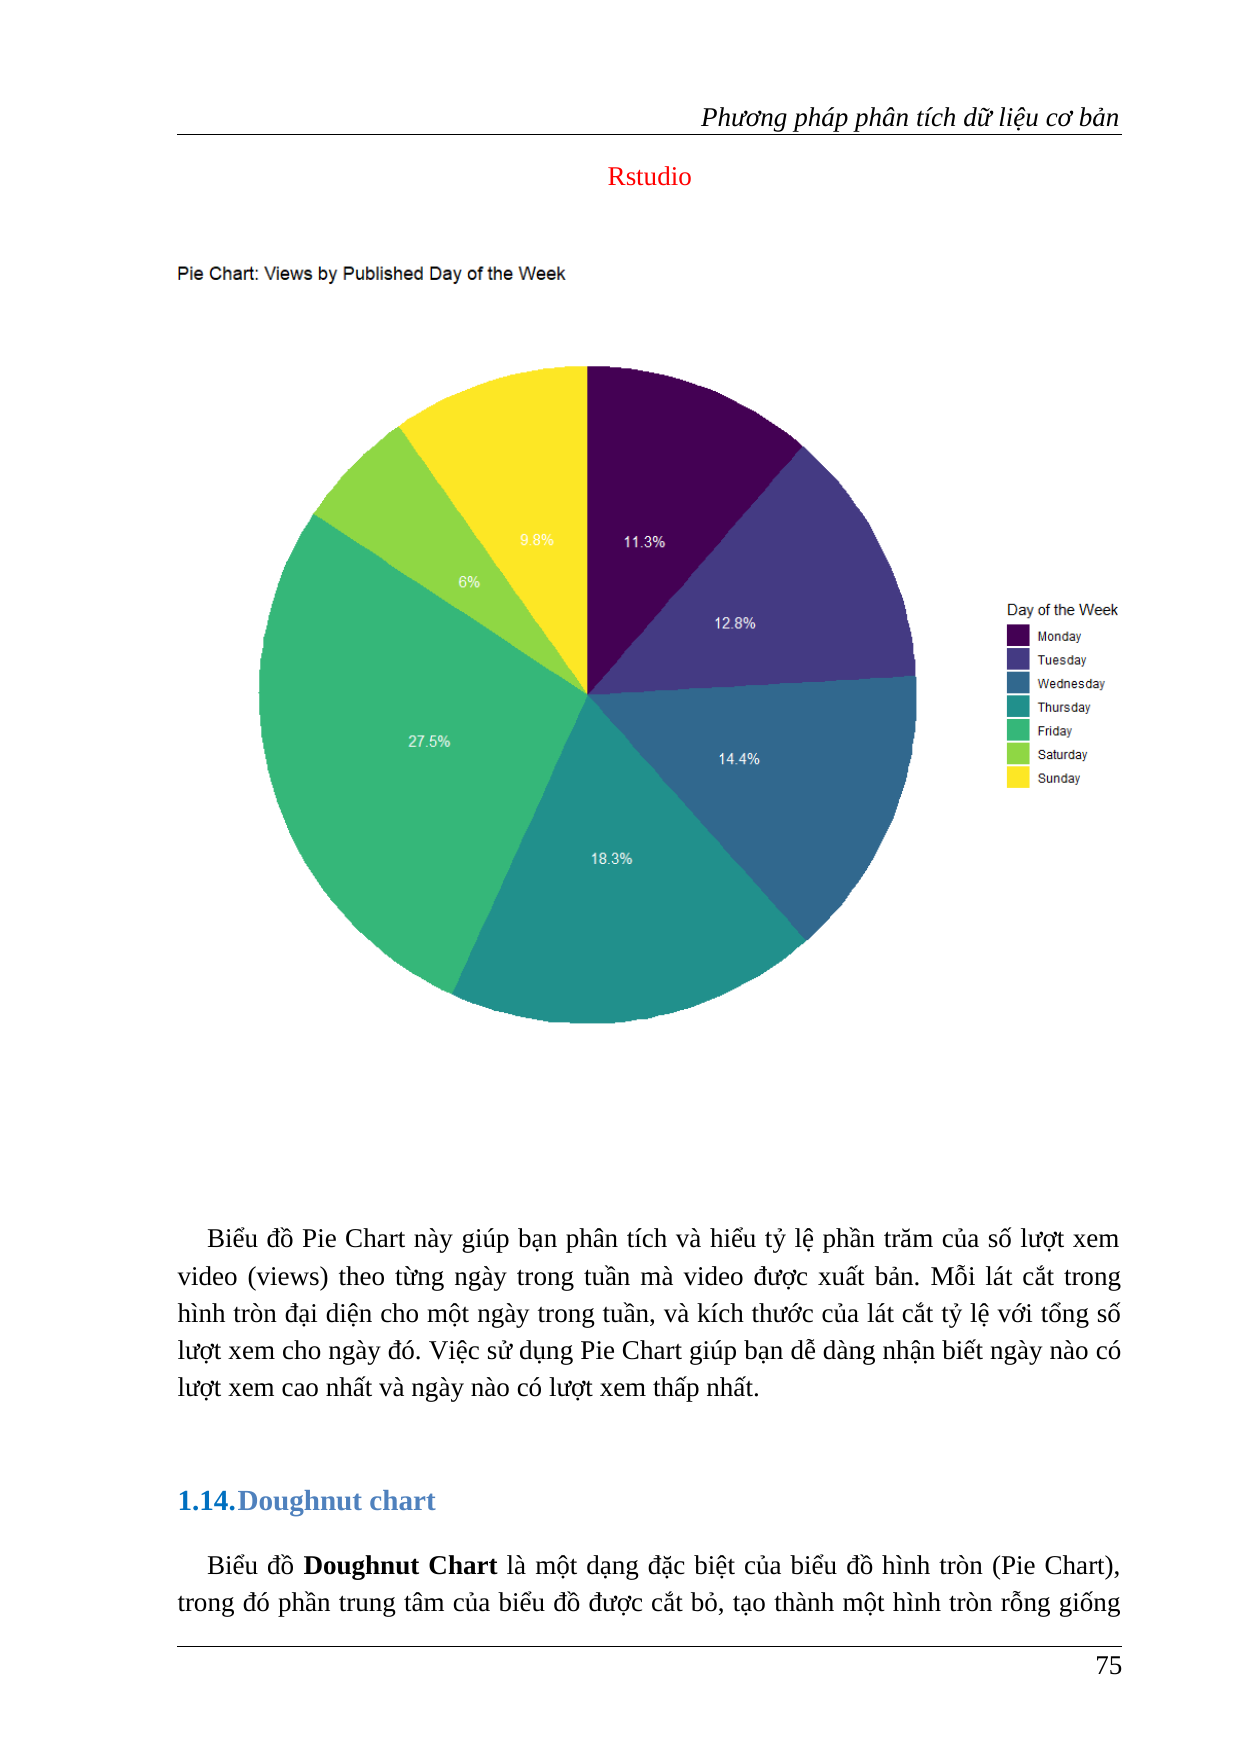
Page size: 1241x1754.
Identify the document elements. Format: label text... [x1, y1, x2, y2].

text Biểu đồ Pie Chart này giúp bạn phân tích và hiểu tỷ lệ phần trăm của số lượt xem video (views) theo từng ngày trong tuần mà video được xuất bản. Mỗi lát cắt trong hình tròn đại diện cho một ngày trong tuần, và kích thước của lát cắt tỷ lệ với tổng số lượt xem cho ngày đó. Việc sử dụng Pie Chart giúp bạn dễ dàng nhận biết ngày nào có lượt xem cao nhất và ngày nào có lượt xem thấp nhất. [177, 1222, 1122, 1403]
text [177, 1549, 1122, 1617]
picture [177, 210, 1118, 1154]
subtitle Doughnut chart [177, 1483, 1122, 1517]
text Rstudio [177, 160, 1122, 192]
